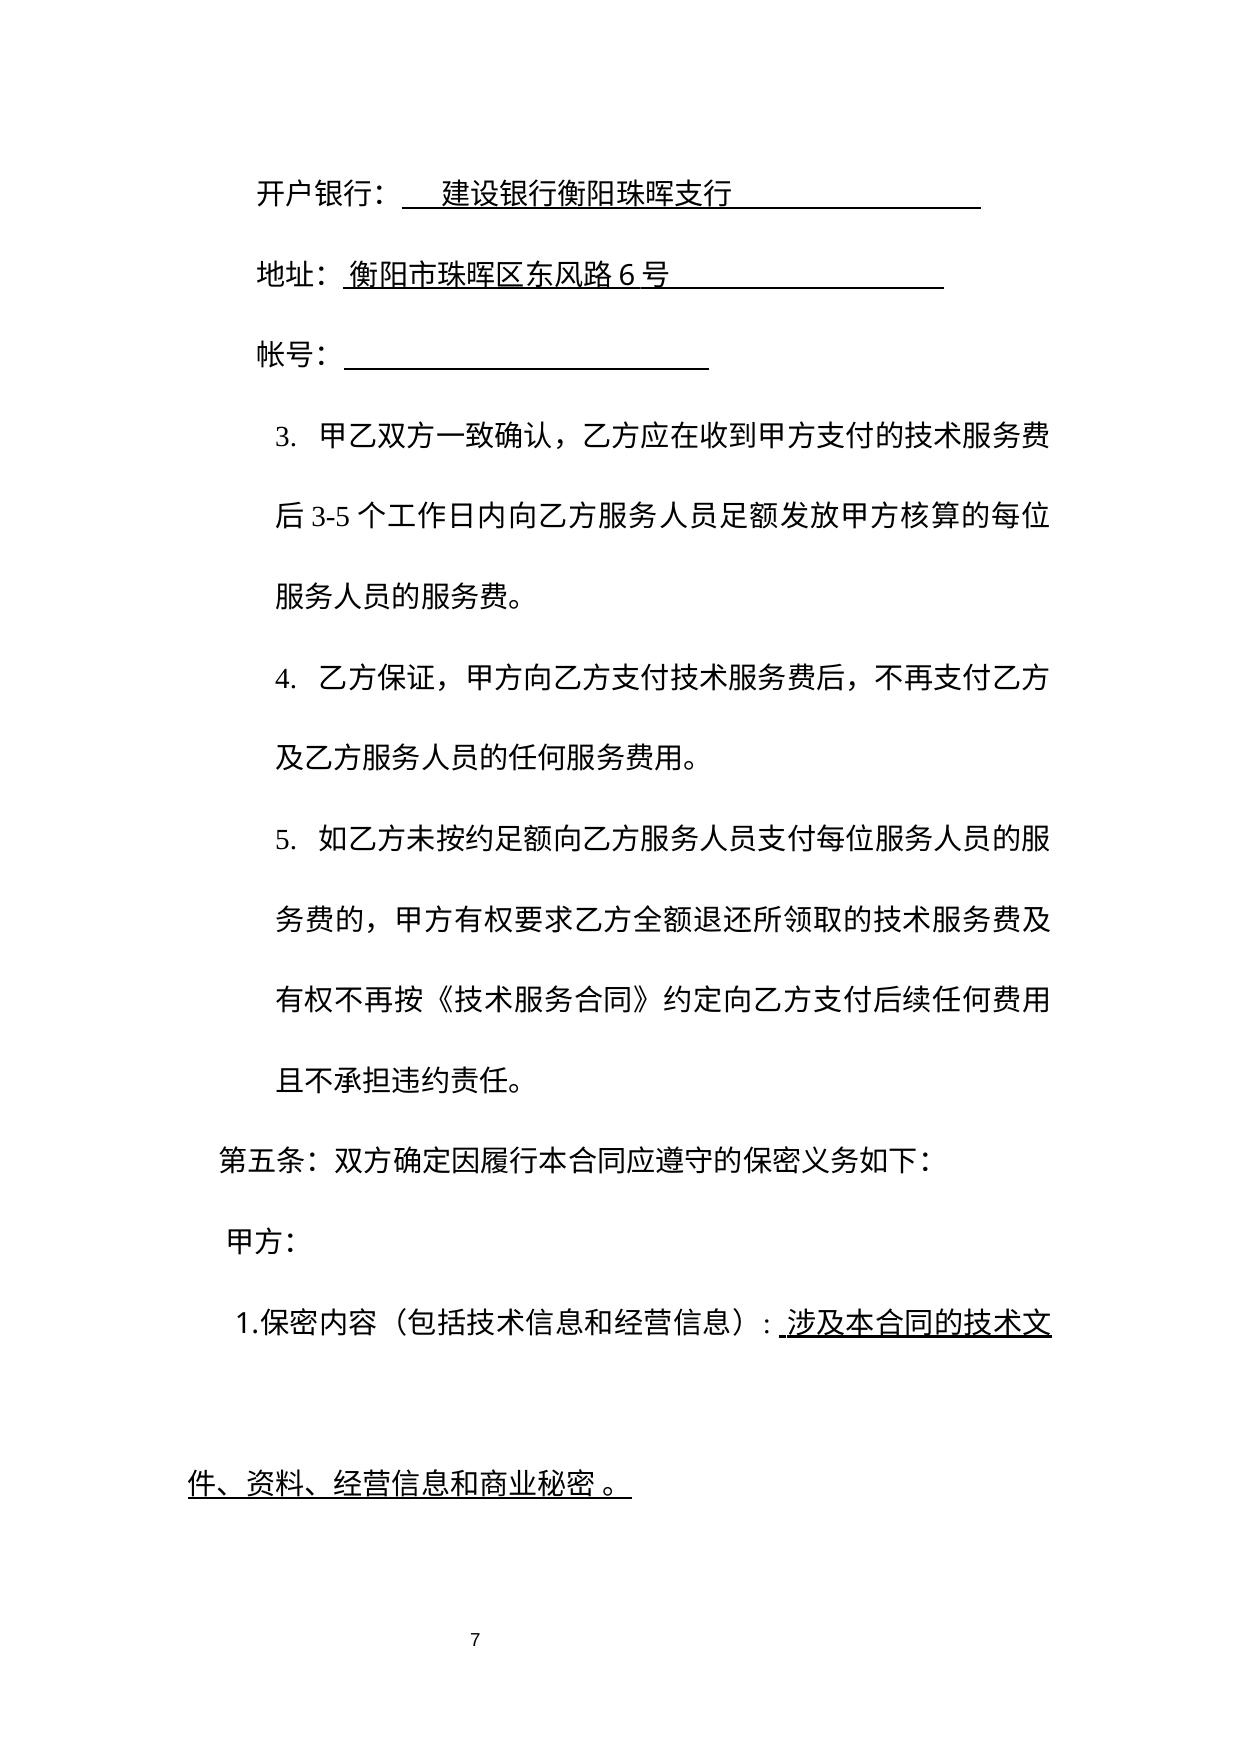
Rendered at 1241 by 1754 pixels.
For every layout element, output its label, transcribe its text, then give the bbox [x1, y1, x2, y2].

text 帐号： [187, 313, 1053, 393]
text 甲方： [187, 1199, 1053, 1280]
text 开户银行： 建设银行衡阳珠晖支行 [187, 151, 1053, 232]
text 第五条：双方确定因履行本合同应遵守的保密义务如下： [187, 1119, 1053, 1199]
list 如乙方未按约足额向乙方服务人员支付每位服务人员的服务费的，甲方有权要求乙方全额退还所领取的技术服务费及有权不再按《技术服务合同》约定向乙方支付后续任何费用且不承担违约责任。 [275, 796, 1053, 1119]
list 乙方保证，甲方向乙方支付技术服务费后，不再支付乙方及乙方服务人员的任何服务费用。 [275, 635, 1053, 796]
list 甲乙双方一致确认，乙方应在收到甲方支付的技术服务费后3-5个工作日内向乙方服务人员足额发放甲方核算的每位服务人员的服务费。 [275, 393, 1053, 635]
text 1.保密内容（包括技术信息和经营信息）: 涉及本合同的技术文件、资料、经营信息和商业秘密 。 [187, 1280, 1053, 1522]
text 地址： 衡阳市珠晖区东风路6号 [187, 232, 1053, 313]
